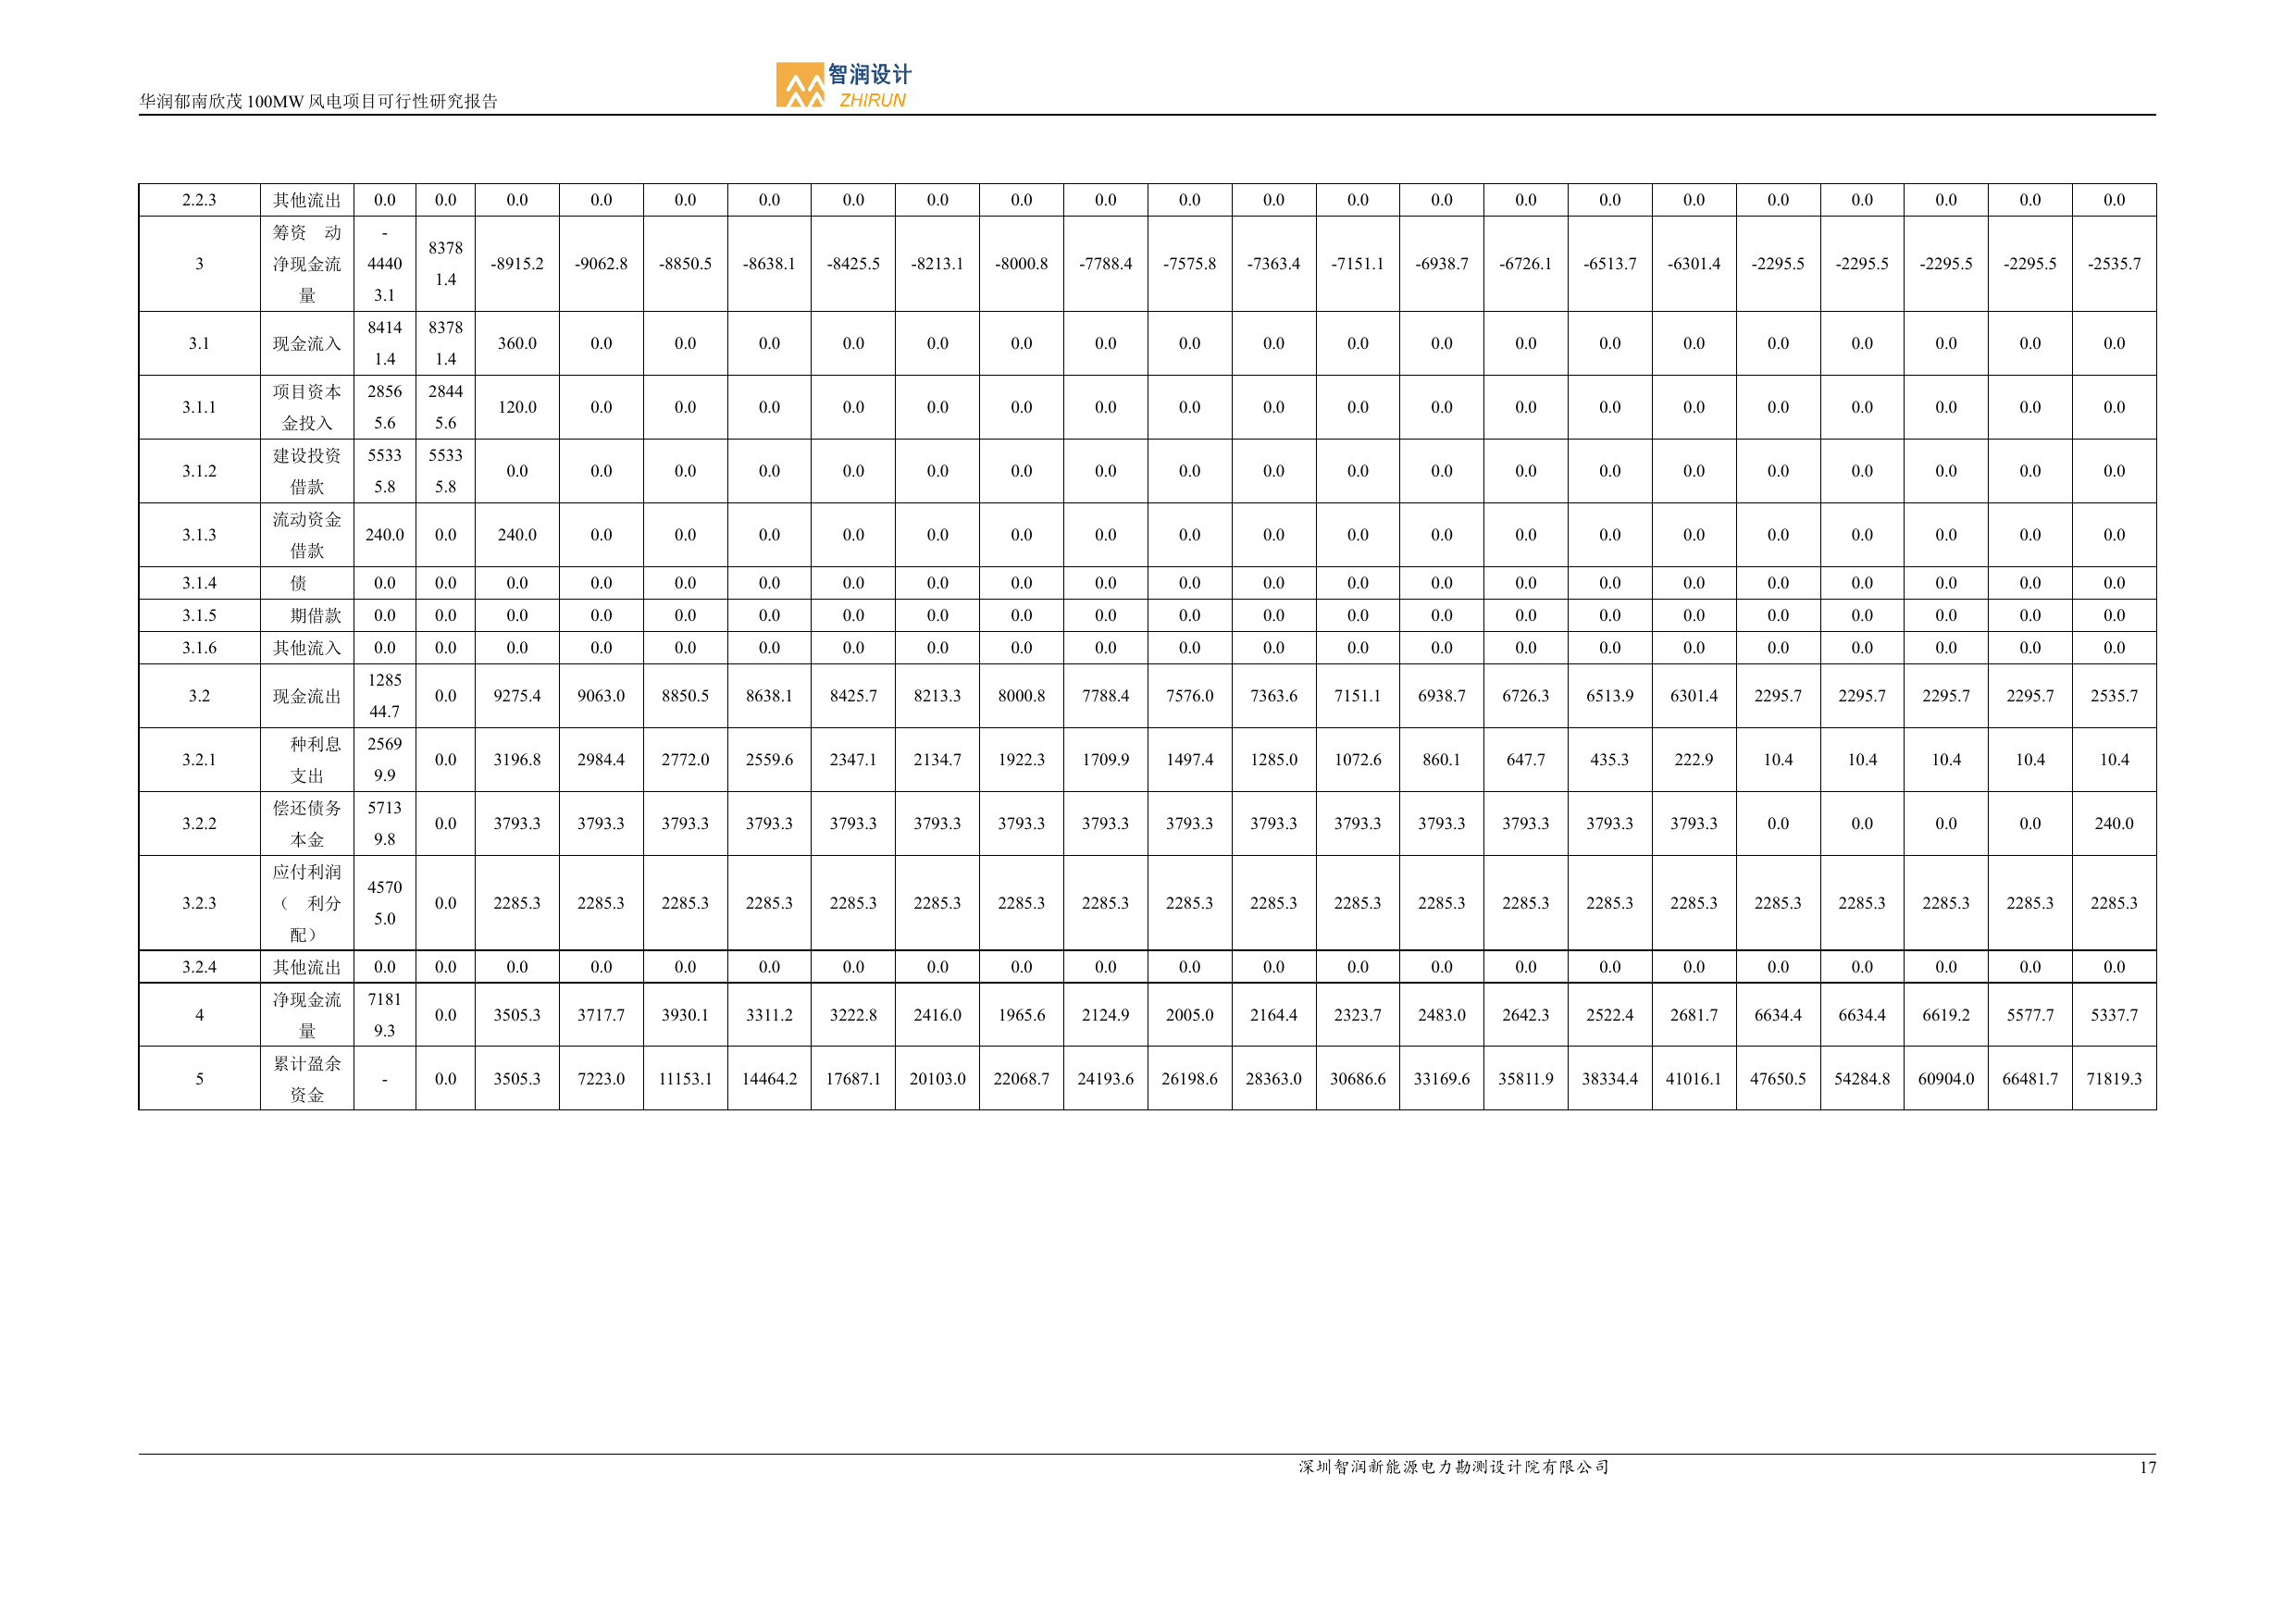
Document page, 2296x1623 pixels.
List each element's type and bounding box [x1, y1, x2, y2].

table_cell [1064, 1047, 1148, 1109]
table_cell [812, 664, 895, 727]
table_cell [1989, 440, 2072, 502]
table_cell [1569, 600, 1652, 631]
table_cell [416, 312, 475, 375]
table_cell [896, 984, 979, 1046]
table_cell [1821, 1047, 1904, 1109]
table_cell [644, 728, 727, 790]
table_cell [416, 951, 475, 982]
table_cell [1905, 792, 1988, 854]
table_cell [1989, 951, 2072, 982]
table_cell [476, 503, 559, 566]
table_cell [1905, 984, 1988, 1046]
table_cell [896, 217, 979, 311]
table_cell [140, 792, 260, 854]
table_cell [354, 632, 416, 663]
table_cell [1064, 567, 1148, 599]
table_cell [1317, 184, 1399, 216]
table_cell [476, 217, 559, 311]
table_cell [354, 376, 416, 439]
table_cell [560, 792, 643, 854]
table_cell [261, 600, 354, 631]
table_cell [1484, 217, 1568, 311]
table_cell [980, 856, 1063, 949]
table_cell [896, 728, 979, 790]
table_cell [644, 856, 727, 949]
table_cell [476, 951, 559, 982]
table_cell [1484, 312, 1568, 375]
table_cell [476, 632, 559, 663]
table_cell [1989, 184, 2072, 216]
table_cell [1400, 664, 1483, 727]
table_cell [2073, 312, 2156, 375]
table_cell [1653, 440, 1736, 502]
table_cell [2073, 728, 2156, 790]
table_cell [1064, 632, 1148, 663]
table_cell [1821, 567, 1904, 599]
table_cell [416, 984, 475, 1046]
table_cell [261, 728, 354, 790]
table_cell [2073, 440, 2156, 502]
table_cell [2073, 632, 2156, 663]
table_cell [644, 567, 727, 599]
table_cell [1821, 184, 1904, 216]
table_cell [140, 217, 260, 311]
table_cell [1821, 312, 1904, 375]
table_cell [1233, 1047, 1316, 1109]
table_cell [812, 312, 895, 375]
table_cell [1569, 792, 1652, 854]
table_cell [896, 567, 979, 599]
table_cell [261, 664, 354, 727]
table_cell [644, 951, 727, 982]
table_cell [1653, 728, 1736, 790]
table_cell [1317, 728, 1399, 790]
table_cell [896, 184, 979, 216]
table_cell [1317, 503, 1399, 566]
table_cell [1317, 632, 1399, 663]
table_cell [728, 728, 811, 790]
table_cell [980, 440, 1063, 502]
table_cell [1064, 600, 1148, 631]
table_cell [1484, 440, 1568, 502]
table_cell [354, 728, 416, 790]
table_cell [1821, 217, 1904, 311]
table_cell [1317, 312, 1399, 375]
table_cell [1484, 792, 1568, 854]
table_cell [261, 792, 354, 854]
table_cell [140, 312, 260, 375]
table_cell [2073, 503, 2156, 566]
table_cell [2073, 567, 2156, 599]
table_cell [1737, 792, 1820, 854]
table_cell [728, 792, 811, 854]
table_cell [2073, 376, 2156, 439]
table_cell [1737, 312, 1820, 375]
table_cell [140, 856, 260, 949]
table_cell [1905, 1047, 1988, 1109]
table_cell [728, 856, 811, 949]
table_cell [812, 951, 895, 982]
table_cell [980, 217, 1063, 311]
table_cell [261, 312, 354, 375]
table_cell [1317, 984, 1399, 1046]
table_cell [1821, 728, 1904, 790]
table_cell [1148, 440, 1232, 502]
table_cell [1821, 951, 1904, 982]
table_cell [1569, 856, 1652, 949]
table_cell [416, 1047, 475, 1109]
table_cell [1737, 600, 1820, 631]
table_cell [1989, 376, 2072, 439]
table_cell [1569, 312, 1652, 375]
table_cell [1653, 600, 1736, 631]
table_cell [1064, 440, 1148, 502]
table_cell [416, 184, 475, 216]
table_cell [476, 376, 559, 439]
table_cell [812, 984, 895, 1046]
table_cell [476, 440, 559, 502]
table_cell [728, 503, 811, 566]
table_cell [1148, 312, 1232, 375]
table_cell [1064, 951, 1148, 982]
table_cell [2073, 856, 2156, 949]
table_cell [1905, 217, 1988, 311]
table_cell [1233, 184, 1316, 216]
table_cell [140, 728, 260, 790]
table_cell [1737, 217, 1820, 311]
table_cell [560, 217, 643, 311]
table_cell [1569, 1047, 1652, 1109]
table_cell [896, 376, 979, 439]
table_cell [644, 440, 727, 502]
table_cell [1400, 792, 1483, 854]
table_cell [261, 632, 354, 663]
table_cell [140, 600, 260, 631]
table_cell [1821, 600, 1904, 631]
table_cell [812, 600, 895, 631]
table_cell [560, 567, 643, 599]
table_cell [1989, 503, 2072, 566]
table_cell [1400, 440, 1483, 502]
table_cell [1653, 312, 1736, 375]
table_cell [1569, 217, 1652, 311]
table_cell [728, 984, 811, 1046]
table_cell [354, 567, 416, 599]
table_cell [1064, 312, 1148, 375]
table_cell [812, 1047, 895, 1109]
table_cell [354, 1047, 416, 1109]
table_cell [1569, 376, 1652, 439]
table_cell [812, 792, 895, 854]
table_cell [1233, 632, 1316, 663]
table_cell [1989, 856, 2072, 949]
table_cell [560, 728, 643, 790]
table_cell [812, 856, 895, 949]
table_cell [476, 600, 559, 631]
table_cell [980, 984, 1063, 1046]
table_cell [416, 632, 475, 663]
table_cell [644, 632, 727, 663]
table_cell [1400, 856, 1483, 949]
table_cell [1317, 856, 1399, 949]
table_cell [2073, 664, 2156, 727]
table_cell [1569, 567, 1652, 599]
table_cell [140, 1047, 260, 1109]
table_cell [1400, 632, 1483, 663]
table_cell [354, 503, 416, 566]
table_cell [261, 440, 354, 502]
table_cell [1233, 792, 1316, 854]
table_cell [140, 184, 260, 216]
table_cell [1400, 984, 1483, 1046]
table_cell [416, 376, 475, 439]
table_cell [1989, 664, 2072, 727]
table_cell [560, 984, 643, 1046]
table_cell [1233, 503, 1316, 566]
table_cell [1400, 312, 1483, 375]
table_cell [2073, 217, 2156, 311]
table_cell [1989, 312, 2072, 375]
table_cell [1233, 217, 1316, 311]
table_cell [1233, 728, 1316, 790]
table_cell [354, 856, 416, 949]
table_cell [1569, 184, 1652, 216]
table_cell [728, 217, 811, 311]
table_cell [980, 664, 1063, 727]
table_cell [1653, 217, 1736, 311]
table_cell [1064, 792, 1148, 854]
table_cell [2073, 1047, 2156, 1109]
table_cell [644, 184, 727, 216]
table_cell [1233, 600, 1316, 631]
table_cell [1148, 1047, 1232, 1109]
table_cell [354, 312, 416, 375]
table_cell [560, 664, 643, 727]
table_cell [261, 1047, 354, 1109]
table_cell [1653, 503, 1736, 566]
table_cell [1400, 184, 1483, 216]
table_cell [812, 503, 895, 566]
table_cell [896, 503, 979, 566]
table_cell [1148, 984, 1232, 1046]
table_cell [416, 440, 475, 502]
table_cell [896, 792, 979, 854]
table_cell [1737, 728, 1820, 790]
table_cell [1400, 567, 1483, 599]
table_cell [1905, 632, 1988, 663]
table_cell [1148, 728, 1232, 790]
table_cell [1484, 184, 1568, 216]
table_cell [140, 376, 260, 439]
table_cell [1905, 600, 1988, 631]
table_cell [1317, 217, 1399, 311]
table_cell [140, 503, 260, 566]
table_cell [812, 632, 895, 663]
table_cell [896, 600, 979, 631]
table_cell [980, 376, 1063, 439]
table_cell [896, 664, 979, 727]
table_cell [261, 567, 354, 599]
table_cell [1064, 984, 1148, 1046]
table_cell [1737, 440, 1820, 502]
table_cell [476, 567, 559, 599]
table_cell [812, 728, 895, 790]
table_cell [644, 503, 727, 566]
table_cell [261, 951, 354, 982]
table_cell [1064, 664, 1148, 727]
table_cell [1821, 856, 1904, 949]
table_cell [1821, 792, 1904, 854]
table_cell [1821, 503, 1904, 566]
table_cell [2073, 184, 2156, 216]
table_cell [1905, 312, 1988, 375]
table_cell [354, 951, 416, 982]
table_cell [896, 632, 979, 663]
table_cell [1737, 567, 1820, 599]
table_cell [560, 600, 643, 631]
picture [776, 60, 912, 108]
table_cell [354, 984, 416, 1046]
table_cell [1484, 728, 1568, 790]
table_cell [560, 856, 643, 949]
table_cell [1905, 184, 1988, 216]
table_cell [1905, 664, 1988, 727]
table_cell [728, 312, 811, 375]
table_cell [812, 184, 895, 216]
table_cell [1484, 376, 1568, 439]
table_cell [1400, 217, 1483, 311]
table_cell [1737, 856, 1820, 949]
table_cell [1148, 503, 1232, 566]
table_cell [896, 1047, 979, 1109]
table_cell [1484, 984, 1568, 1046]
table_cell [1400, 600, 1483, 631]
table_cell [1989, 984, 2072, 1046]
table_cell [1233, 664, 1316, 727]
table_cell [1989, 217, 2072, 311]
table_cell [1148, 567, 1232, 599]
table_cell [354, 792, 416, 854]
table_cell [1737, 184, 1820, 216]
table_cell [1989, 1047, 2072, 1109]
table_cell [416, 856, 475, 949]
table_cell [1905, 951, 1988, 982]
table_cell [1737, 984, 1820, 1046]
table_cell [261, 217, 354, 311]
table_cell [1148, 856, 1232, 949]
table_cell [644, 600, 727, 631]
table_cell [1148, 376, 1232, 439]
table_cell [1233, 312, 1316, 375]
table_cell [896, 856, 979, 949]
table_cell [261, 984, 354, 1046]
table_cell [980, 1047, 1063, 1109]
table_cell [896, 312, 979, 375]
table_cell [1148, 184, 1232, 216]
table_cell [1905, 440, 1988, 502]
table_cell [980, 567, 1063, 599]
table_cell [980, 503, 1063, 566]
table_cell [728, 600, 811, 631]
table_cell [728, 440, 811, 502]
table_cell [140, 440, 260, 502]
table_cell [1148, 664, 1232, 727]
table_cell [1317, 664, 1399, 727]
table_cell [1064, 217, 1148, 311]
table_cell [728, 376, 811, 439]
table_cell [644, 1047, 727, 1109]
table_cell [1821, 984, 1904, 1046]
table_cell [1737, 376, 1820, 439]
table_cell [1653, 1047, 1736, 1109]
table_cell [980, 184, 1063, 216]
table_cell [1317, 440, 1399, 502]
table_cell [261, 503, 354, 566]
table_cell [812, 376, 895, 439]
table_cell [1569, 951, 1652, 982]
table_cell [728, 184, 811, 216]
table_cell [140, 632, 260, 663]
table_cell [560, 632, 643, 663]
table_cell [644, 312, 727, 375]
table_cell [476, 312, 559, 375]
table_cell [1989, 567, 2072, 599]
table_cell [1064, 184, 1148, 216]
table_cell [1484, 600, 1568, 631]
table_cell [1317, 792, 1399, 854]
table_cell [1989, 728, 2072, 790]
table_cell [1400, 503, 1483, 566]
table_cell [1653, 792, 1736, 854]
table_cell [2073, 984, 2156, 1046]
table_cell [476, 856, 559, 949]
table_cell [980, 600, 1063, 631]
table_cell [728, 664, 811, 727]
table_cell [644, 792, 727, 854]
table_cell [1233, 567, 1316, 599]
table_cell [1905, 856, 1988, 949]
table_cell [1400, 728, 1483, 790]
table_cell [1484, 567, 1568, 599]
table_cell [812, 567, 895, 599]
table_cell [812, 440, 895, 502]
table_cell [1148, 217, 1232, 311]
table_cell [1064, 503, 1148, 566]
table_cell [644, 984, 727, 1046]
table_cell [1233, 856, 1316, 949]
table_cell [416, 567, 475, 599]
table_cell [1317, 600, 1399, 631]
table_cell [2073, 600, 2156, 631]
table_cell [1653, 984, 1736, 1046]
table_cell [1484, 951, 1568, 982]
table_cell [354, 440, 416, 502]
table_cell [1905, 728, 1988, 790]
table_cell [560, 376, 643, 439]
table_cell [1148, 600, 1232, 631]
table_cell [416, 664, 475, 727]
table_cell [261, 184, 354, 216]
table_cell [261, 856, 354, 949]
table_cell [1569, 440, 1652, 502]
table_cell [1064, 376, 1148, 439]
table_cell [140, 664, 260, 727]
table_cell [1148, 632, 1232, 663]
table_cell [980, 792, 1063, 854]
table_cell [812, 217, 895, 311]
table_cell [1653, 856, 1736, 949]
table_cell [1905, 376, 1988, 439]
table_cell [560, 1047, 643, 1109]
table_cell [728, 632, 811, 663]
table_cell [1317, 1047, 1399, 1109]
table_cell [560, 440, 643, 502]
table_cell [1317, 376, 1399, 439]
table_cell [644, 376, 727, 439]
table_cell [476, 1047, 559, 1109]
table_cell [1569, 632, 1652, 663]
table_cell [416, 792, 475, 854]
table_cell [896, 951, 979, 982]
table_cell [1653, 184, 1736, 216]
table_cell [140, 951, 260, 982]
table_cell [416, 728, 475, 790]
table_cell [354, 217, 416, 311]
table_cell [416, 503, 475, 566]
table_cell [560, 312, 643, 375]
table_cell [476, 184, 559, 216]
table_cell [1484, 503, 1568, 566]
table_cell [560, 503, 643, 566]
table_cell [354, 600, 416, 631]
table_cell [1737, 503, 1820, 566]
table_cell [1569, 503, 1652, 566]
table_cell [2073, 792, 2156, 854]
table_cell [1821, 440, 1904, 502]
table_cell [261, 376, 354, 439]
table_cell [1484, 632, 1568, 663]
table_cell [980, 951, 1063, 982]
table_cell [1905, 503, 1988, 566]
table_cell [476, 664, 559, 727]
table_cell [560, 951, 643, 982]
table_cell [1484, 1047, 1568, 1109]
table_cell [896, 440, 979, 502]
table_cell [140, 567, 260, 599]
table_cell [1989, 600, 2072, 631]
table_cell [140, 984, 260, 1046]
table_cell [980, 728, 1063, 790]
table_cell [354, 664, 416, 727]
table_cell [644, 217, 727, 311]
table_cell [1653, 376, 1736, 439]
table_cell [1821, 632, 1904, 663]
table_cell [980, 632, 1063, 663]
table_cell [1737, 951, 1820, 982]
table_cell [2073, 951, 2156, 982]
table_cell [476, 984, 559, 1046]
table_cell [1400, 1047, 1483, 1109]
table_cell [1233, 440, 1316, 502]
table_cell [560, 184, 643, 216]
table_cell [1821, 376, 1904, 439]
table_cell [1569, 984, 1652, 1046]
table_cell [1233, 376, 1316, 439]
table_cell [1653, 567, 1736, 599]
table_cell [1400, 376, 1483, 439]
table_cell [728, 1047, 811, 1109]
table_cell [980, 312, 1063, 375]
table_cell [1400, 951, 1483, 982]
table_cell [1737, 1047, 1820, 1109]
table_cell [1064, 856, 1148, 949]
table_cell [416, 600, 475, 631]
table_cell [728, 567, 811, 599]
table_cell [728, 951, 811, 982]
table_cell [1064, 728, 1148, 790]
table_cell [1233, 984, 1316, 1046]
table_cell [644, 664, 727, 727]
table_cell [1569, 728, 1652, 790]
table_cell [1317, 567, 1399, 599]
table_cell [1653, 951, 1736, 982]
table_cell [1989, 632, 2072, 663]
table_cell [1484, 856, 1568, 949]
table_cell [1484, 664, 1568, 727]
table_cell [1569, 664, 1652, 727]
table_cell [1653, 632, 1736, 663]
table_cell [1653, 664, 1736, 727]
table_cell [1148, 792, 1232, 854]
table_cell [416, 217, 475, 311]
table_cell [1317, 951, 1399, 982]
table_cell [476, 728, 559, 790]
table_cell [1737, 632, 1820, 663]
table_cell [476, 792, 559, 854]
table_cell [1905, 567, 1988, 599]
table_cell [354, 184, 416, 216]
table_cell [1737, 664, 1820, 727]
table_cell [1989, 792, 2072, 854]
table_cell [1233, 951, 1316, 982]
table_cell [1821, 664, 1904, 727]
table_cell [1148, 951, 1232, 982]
